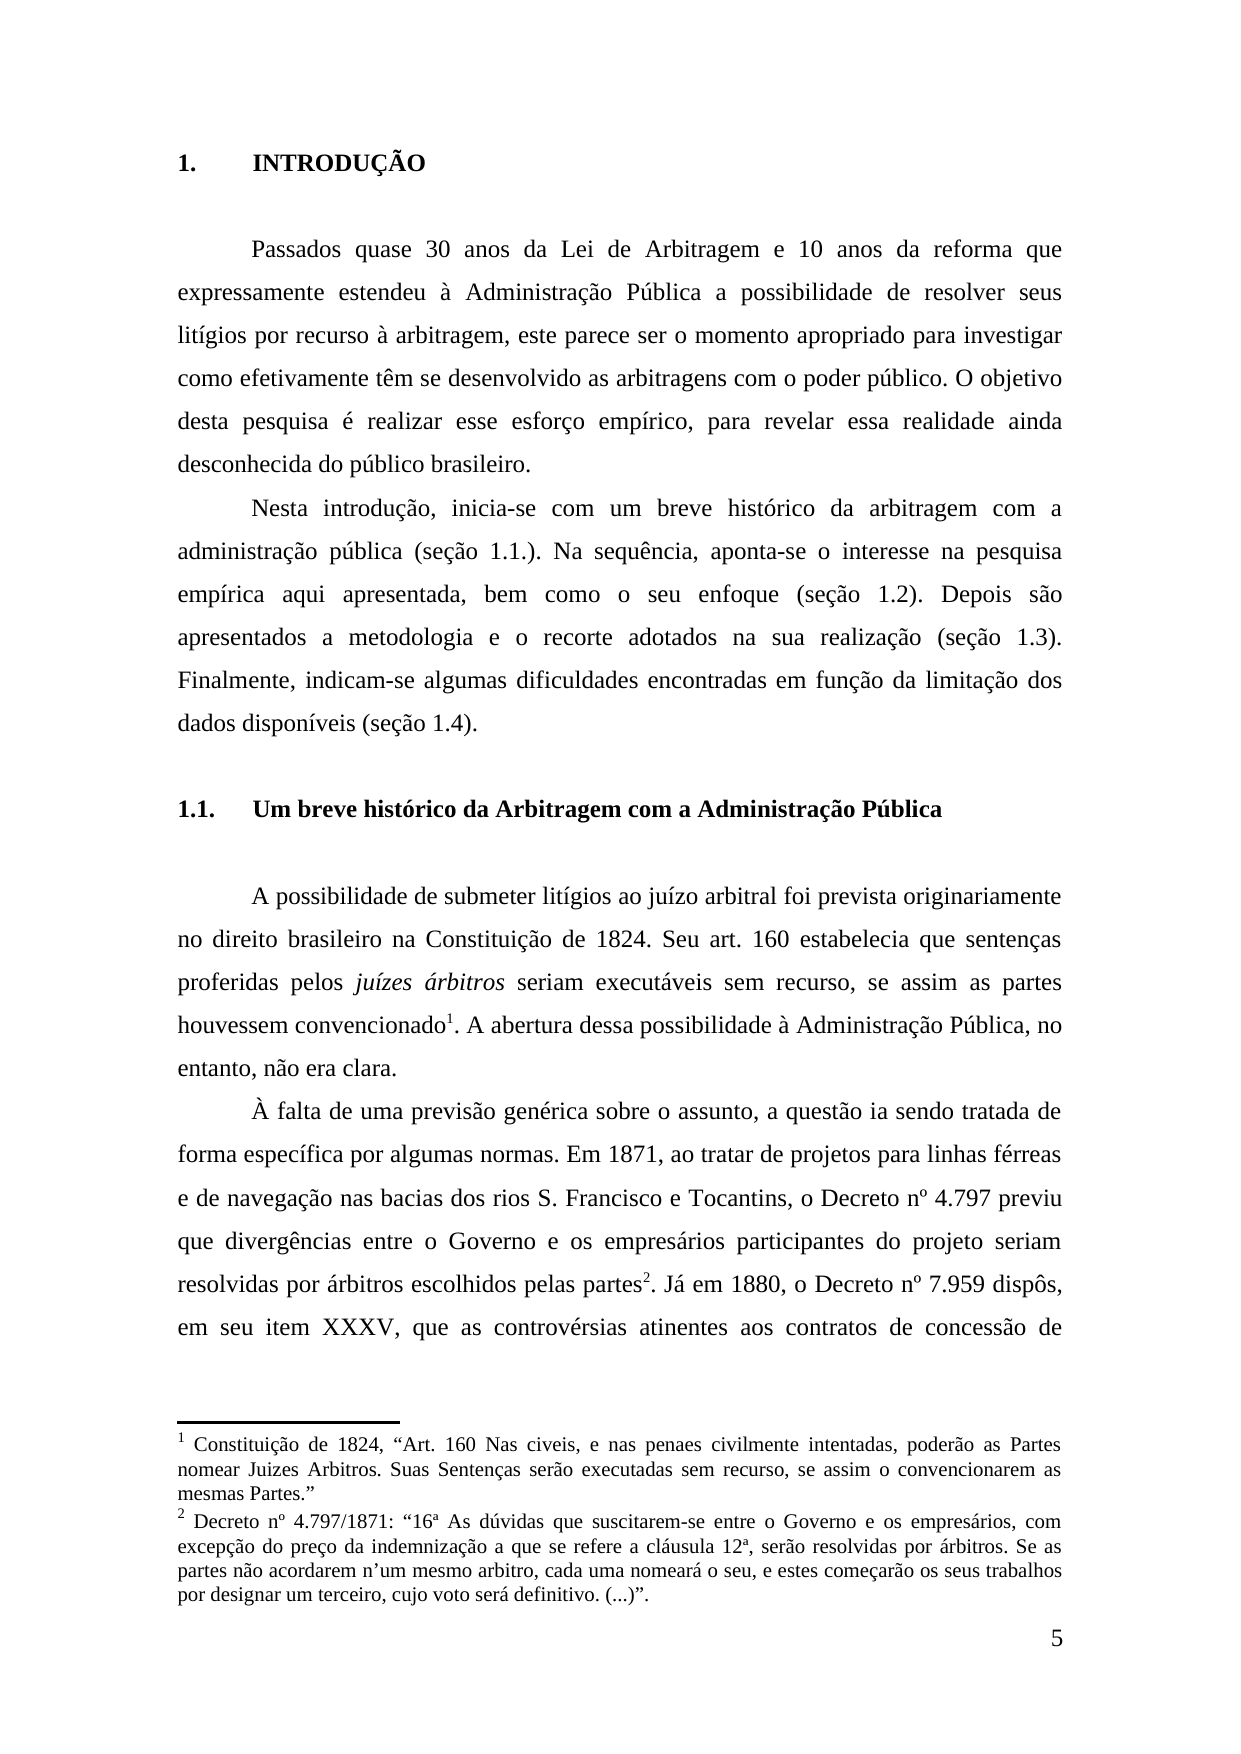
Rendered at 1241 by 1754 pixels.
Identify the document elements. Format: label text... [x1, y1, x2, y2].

subtitle Um breve histórico da Arbitragem com a Administração Pública [177, 794, 1063, 823]
text Passados quase 30 anos da Lei de Arbitragem e 10 anos da reforma que expressamente estendeu à Administração Pública a possibilidade de resolver seus litígios por recurso à arbitragem, este parece ser o momento apropriado para investigar como efetivamente têm se desenvolvido as arbitragens com o poder público. O objetivo desta pesquisa é realizar esse esforço empírico, para revelar essa realidade ainda desconhecida do público brasileiro. [177, 234, 1063, 478]
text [177, 1096, 1063, 1341]
subtitle INTRODUÇÃO [177, 148, 1063, 176]
text A possibilidade de submeter litígios ao juízo arbitral foi prevista originariamente no direito brasileiro na Constituição de 1824. Seu art. 160 estabelecia que sentenças proferidas pelos juízes árbitros seriam executáveis sem recurso, se assim as partes houvessem convencionado. A abertura dessa possibilidade à Administração Pública, no entanto, não era clara. [177, 881, 1063, 1082]
text Nesta introdução, inicia-se com um breve histórico da arbitragem com a administração pública (seção 1.1.). Na sequência, aponta-se o interesse na pesquisa empírica aqui apresentada, bem como o seu enfoque (seção 1.2). Depois são apresentados a metodologia e o recorte adotados na sua realização (seção 1.3). Finalmente, indicam-se algumas dificuldades encontradas em função da limitação dos dados disponíveis (seção 1.4). [177, 493, 1063, 737]
